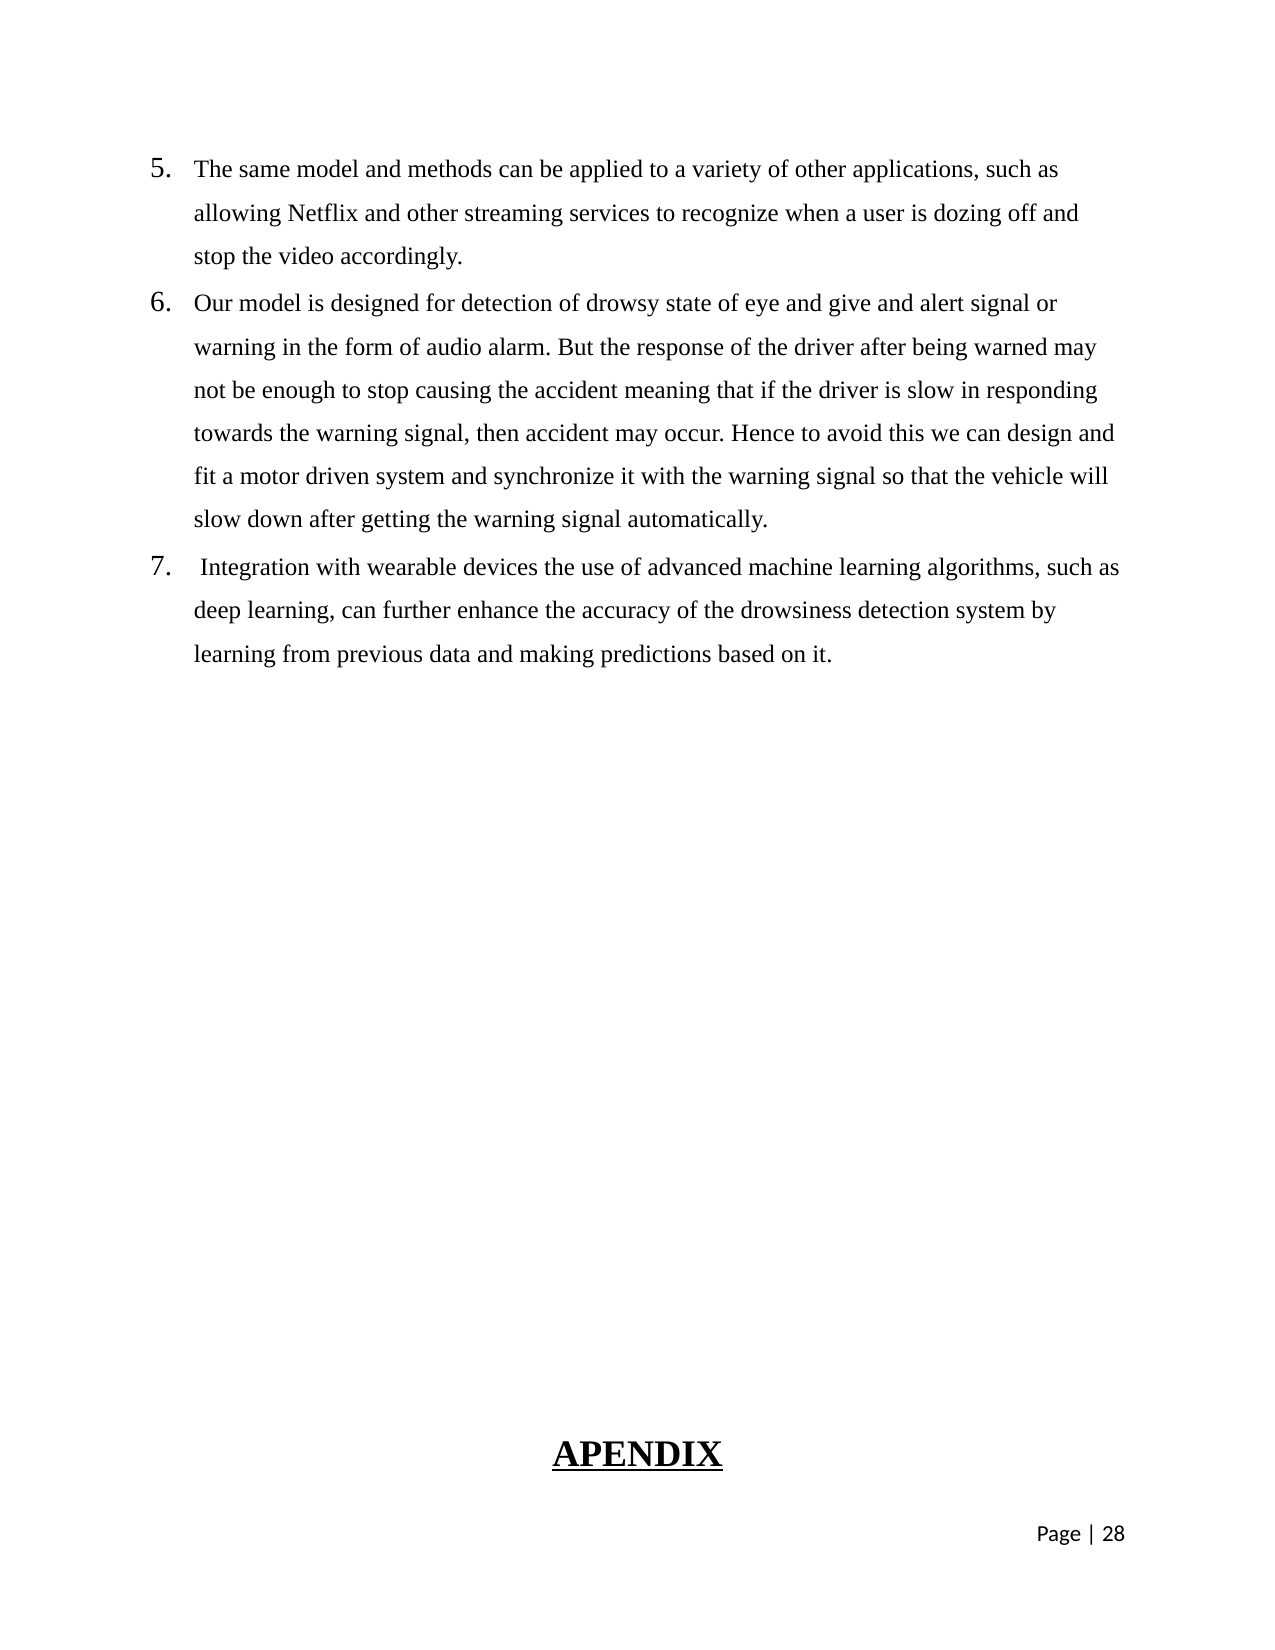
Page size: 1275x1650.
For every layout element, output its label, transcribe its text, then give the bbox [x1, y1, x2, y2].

list Our model is designed for detection of drowsy state of eye and give and alert signal or warning in the form of audio alarm. But the response of the driver after being warned may not be enough to stop causing the accident meaning that if the driver is slow in responding towards the warning signal, then accident may occur. Hence to avoid this we can design and fit a motor driven system and synchronize it with the warning signal so that the vehicle will slow down after getting the warning signal automatically. [150, 284, 1125, 533]
list Integration with wearable devices the use of advanced machine learning algorithms, such as deep learning, can further enhance the accuracy of the drowsiness detection system by learning from previous data and making predictions based on it. [150, 548, 1125, 667]
list The same model and methods can be applied to a variety of other applications, such as allowing Netflix and other streaming services to recognize when a user is dozing off and stop the video accordingly. [150, 150, 1125, 270]
text APENDIX [150, 1431, 1125, 1474]
